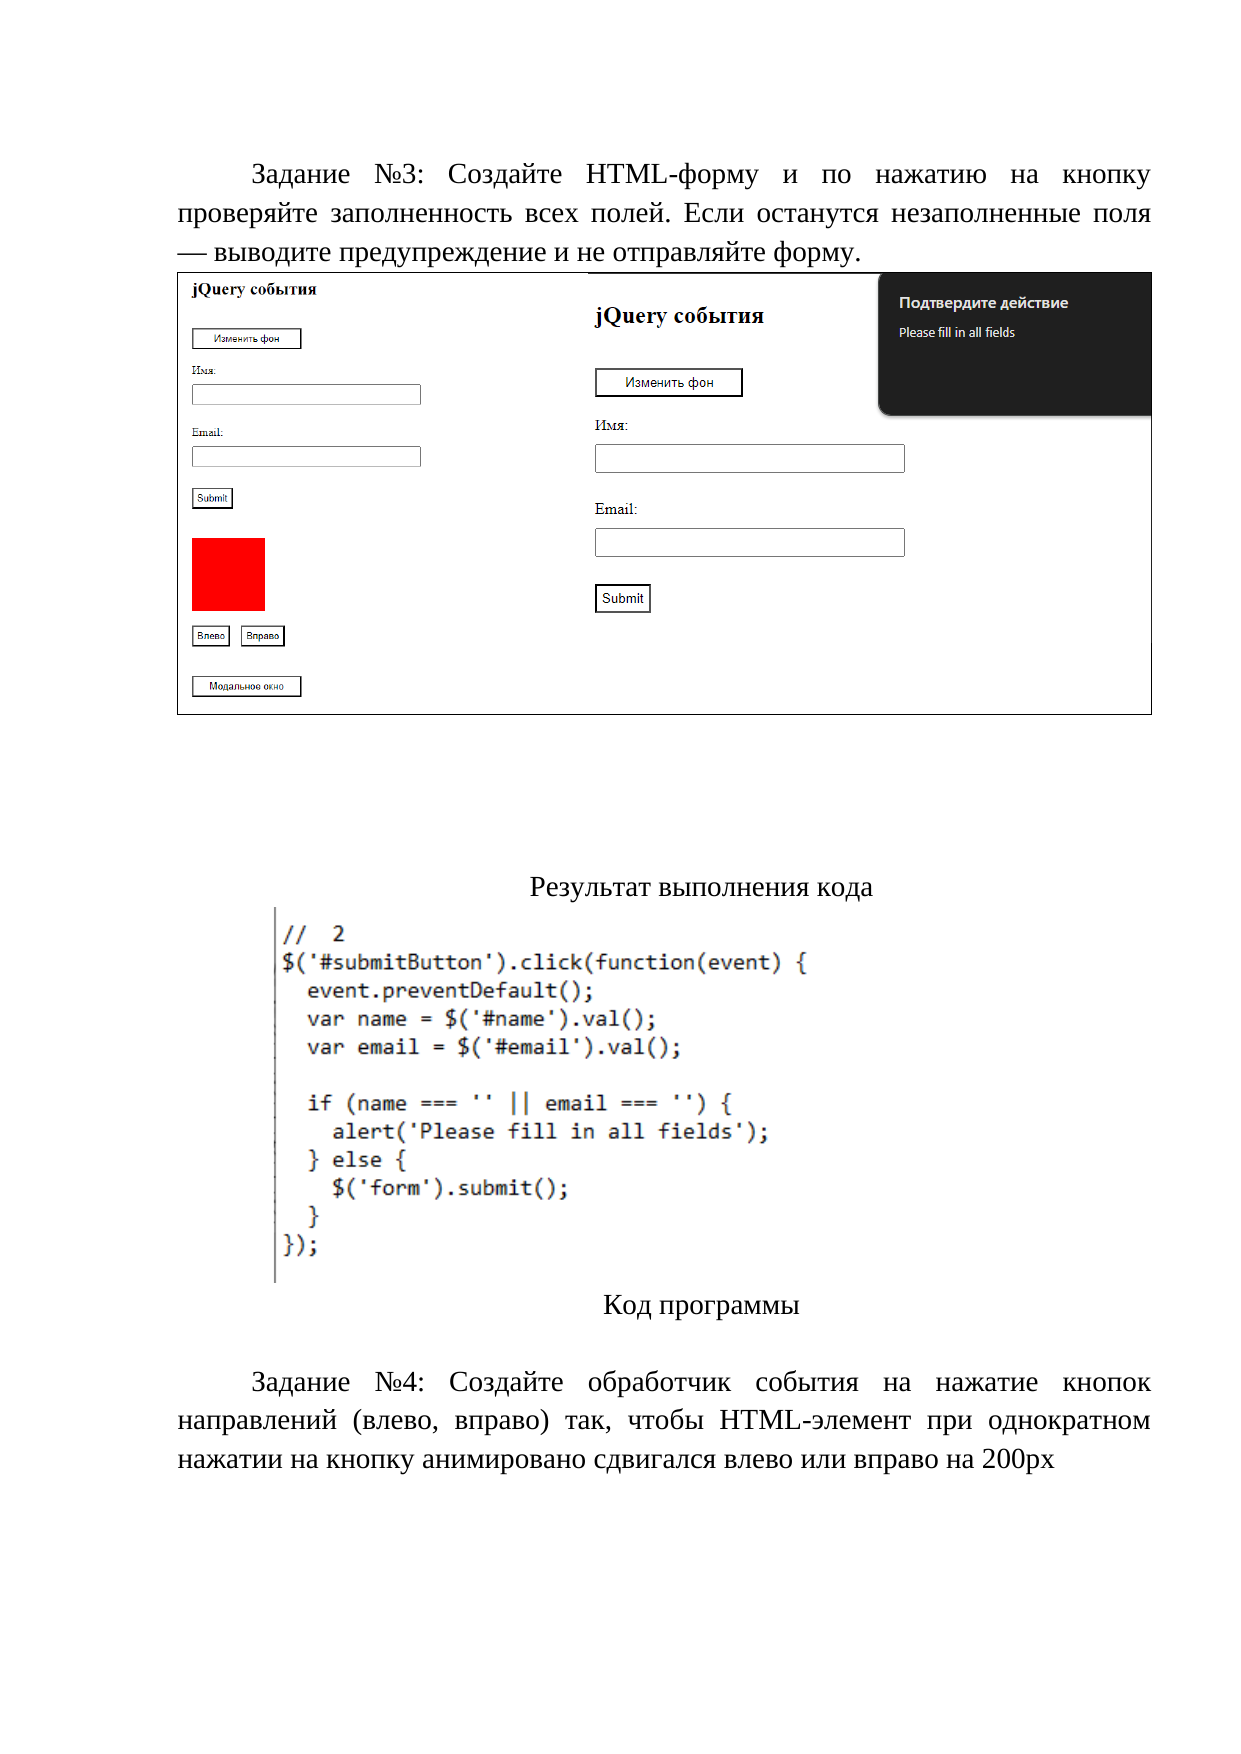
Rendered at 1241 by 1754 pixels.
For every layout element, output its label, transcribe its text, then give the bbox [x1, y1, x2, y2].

picture [588, 273, 1152, 643]
table_header [178, 273, 188, 714]
text Задание №4: Создайте обработчик события на нажатие кнопок направлений (влево, вправо) так, чтобы HTML-элемент при однократном нажатии на кнопку анимировано сдвигался влево или вправо на 200px [177, 1364, 1152, 1474]
text Результат выполнения кода [177, 869, 1152, 903]
picture [188, 273, 577, 714]
table_header [577, 273, 1151, 714]
text Задание №3: Создайте HTML-форму и по нажатию на кнопку проверяйте заполненность всех полей. Если останутся незаполненные поля — выводите предупреждение и не отправляйте форму. [177, 157, 1152, 267]
text Код программы [177, 1287, 1152, 1320]
picture [273, 907, 1129, 1283]
